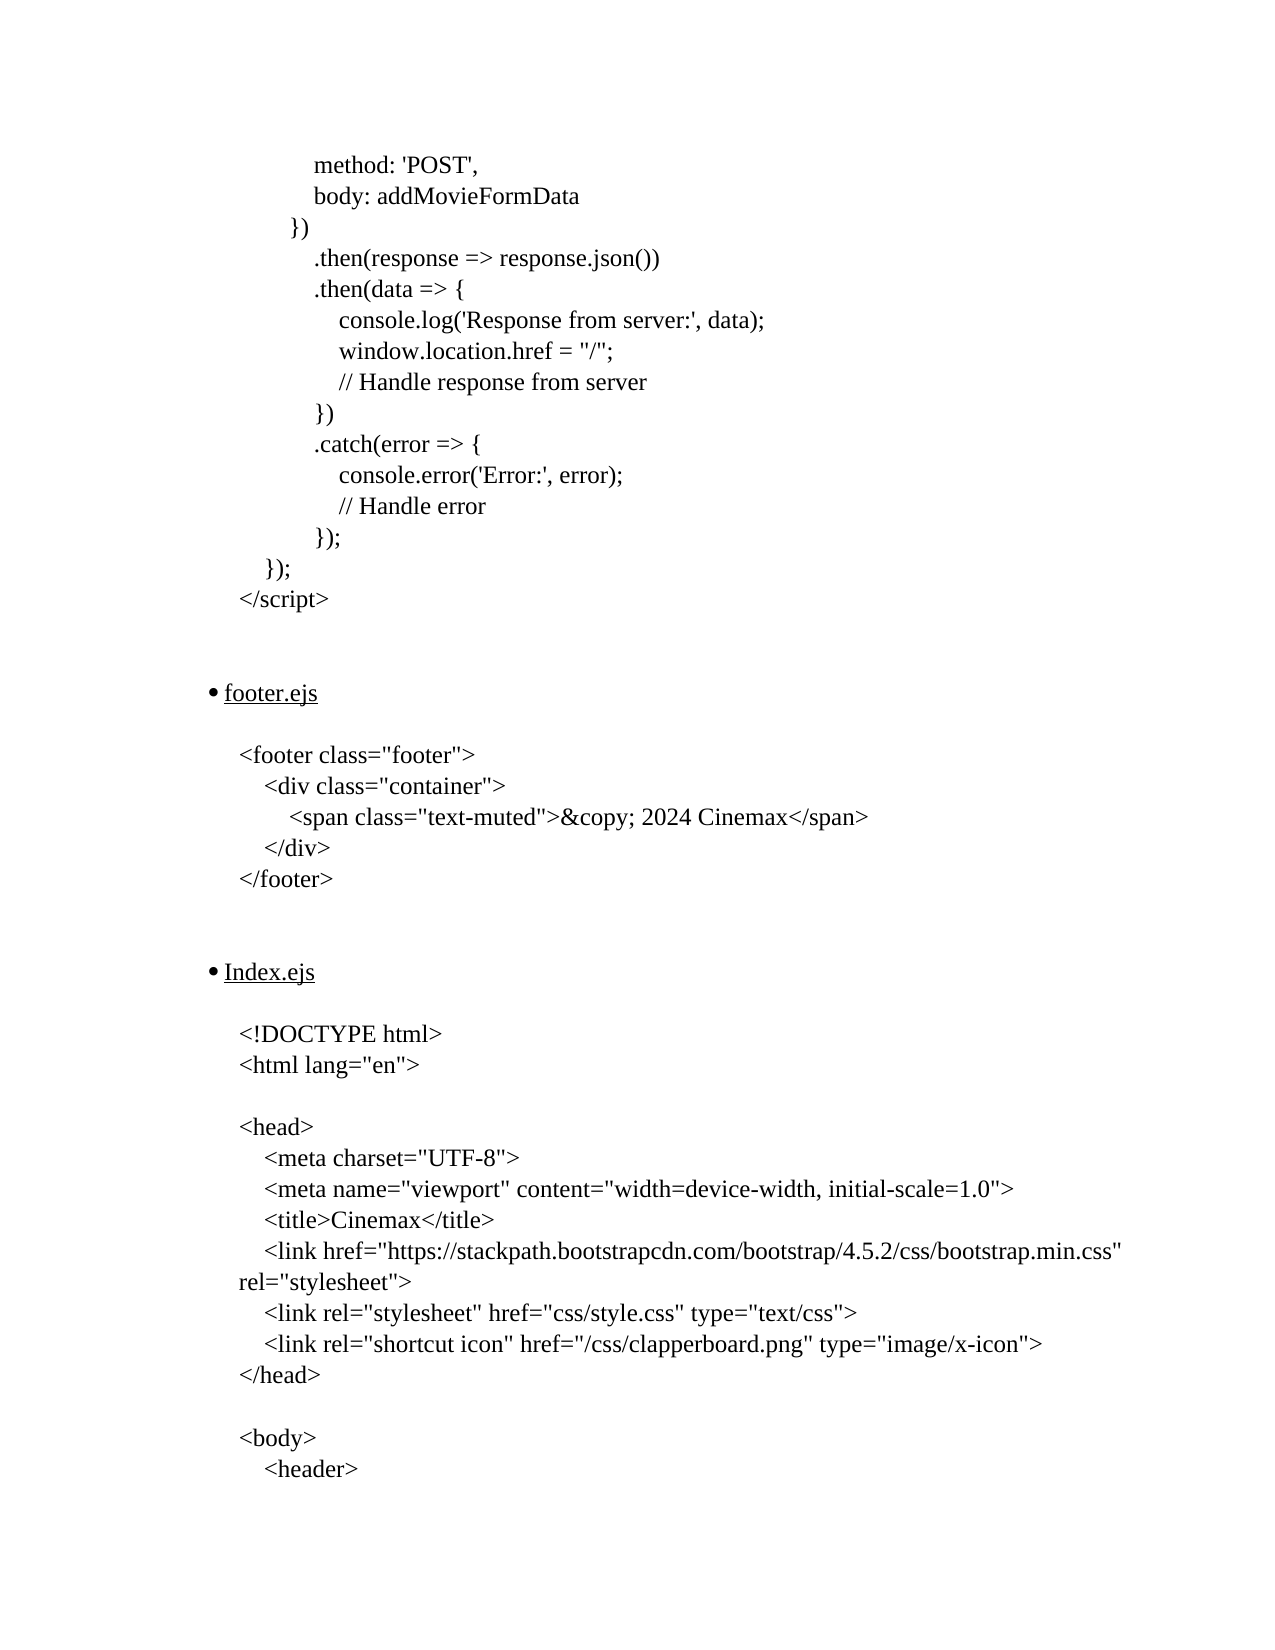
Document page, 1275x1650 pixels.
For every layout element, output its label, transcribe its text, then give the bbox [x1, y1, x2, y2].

text <title>Cinemax</title> [239, 1205, 1125, 1234]
text <body> [239, 1423, 1125, 1451]
text <link rel="shortcut icon" href="/css/clapperboard.png" type="image/x-icon"> [239, 1329, 1125, 1358]
text // Handle response from server [239, 367, 1125, 396]
text <head> [239, 1112, 1125, 1141]
text </script> [239, 584, 1125, 613]
text <footer class="footer"> [239, 740, 1125, 768]
text }) [239, 212, 1125, 241]
text .then(response => response.json()) [239, 243, 1125, 272]
text <!DOCTYPE html> [239, 1019, 1125, 1048]
text <html lang="en"> [239, 1050, 1125, 1079]
text <link rel="stylesheet" href="css/style.css" type="text/css"> [239, 1298, 1125, 1327]
text method: 'POST', [239, 150, 1125, 179]
text // Handle error [239, 491, 1125, 520]
text .then(data => { [239, 274, 1125, 303]
text console.log('Response from server:', data); [239, 305, 1125, 334]
text }); [239, 522, 1125, 551]
text </head> [239, 1361, 1125, 1389]
text <span class="text-muted">&copy; 2024 Cinemax</span> [239, 802, 1125, 831]
text <meta charset="UTF-8"> [239, 1143, 1125, 1172]
text console.error('Error:', error); [239, 460, 1125, 489]
text }) [239, 398, 1125, 427]
list footer.ejs [209, 678, 1125, 706]
text .catch(error => { [239, 429, 1125, 458]
text <div class="container"> [239, 771, 1125, 799]
text <header> [239, 1454, 1125, 1482]
text </div> [239, 833, 1125, 862]
text </footer> [239, 864, 1125, 893]
text <meta name="viewport" content="width=device-width, initial-scale=1.0"> [239, 1174, 1125, 1203]
text <link href="https://stackpath.bootstrapcdn.com/bootstrap/4.5.2/css/bootstrap.min.css" rel="stylesheet"> [239, 1236, 1125, 1296]
text }); [239, 553, 1125, 582]
list Index.ejs [209, 957, 1125, 986]
text body: addMovieFormData [239, 181, 1125, 210]
text window.location.href = "/"; [239, 336, 1125, 365]
